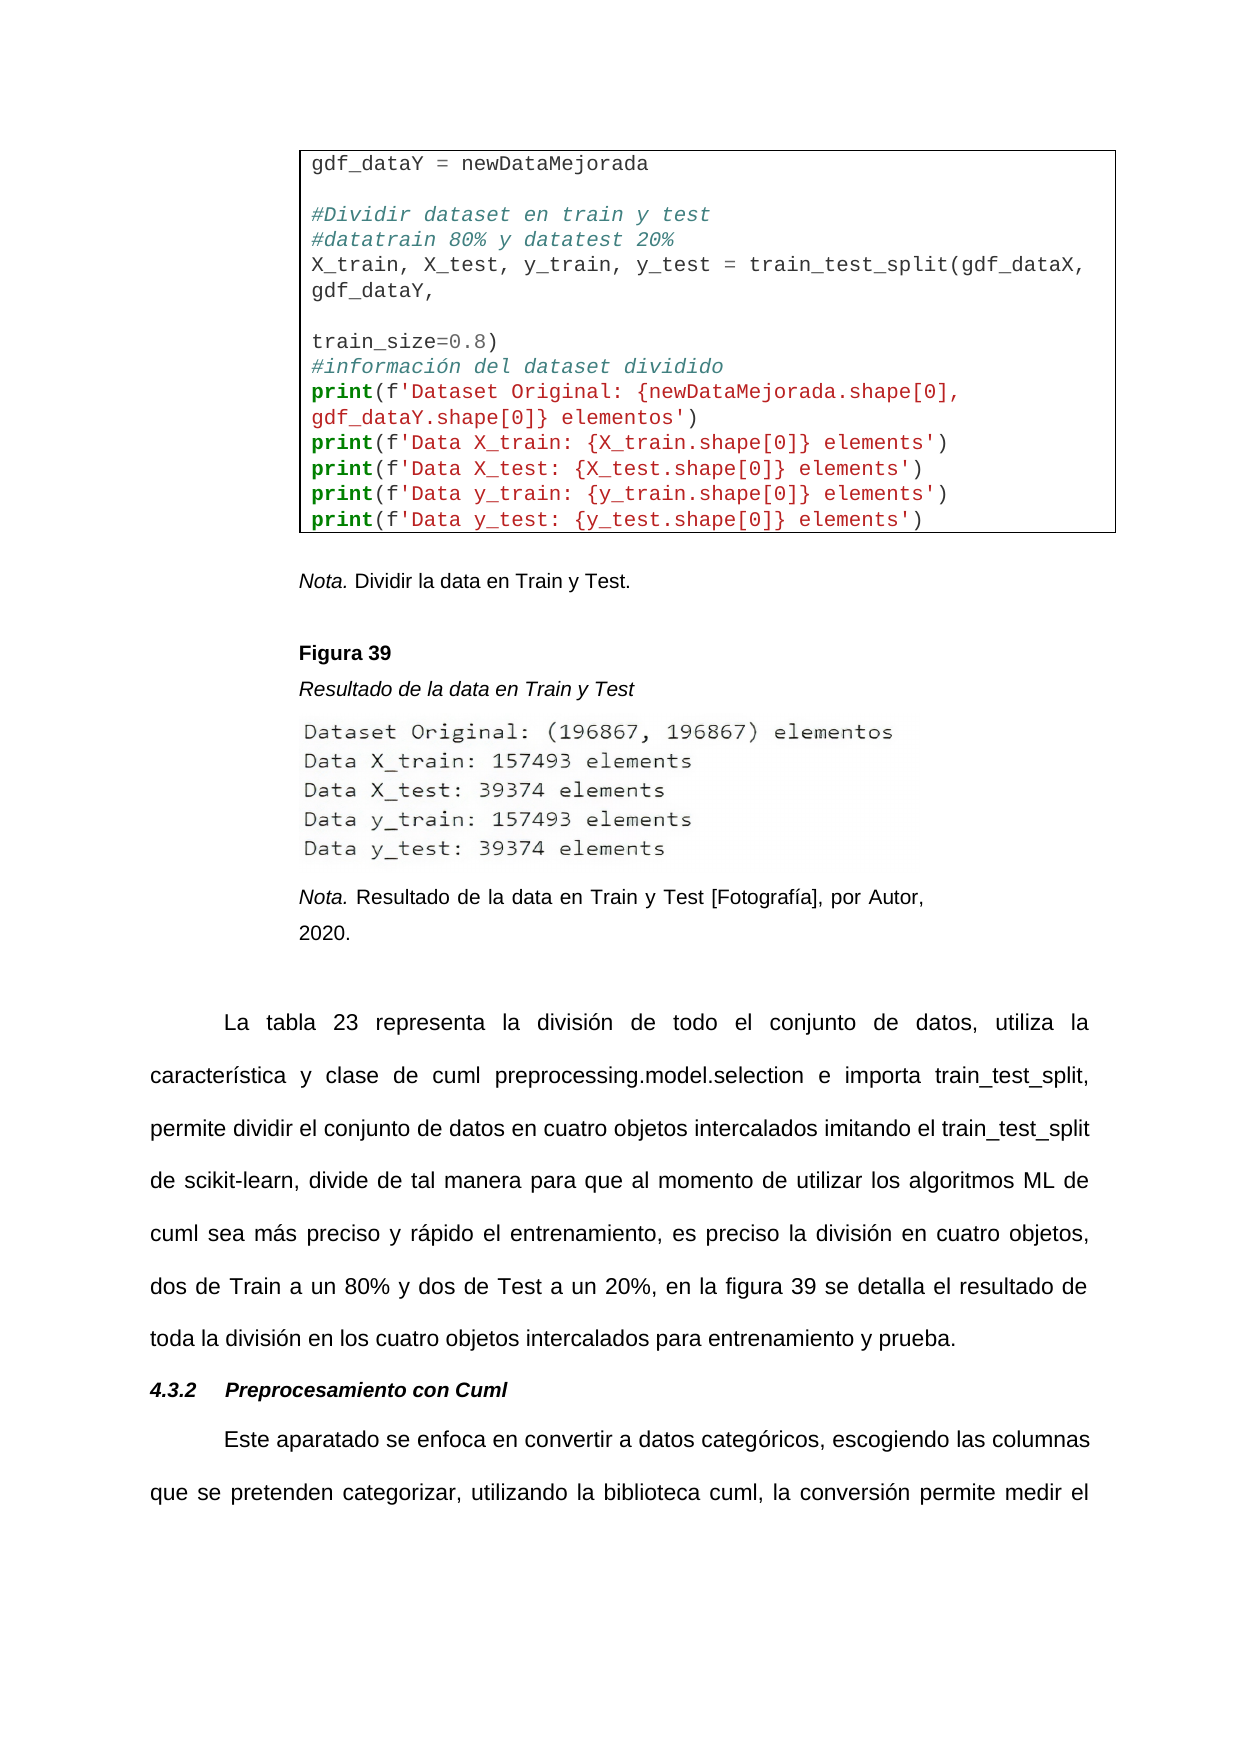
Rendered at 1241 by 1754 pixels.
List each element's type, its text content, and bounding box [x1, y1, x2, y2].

subtitle Preprocesamiento con Cuml [150, 1378, 1090, 1402]
list Nota. Dividir la data en Train y Test. [299, 569, 925, 593]
text La tabla 23 representa la división de todo el conjunto de datos, utiliza la característica y clase de cuml preprocessing.model.selection e importa train_test_split, permite dividir el conjunto de datos en cuatro objetos intercalados imitando el train_test_split de scikit-learn, divide de tal manera para que al momento de utilizar los algoritmos ML de cuml sea más preciso y rápido el entrenamiento, es preciso la división en cuatro objetos, dos de Train a un 80% y dos de Test a un 20%, en la figura 39 se detalla el resultado de toda la división en los cuatro objetos intercalados para entrenamiento y prueba. [150, 1009, 1090, 1352]
picture [298, 713, 920, 873]
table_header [301, 151, 1115, 532]
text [150, 1426, 1090, 1505]
text Resultado de la data en Train y Test [299, 677, 1090, 701]
list Nota. Resultado de la data en Train y Test [Fotografía], por Autor, 2020. [299, 884, 925, 944]
list Figura 39 [299, 641, 925, 665]
